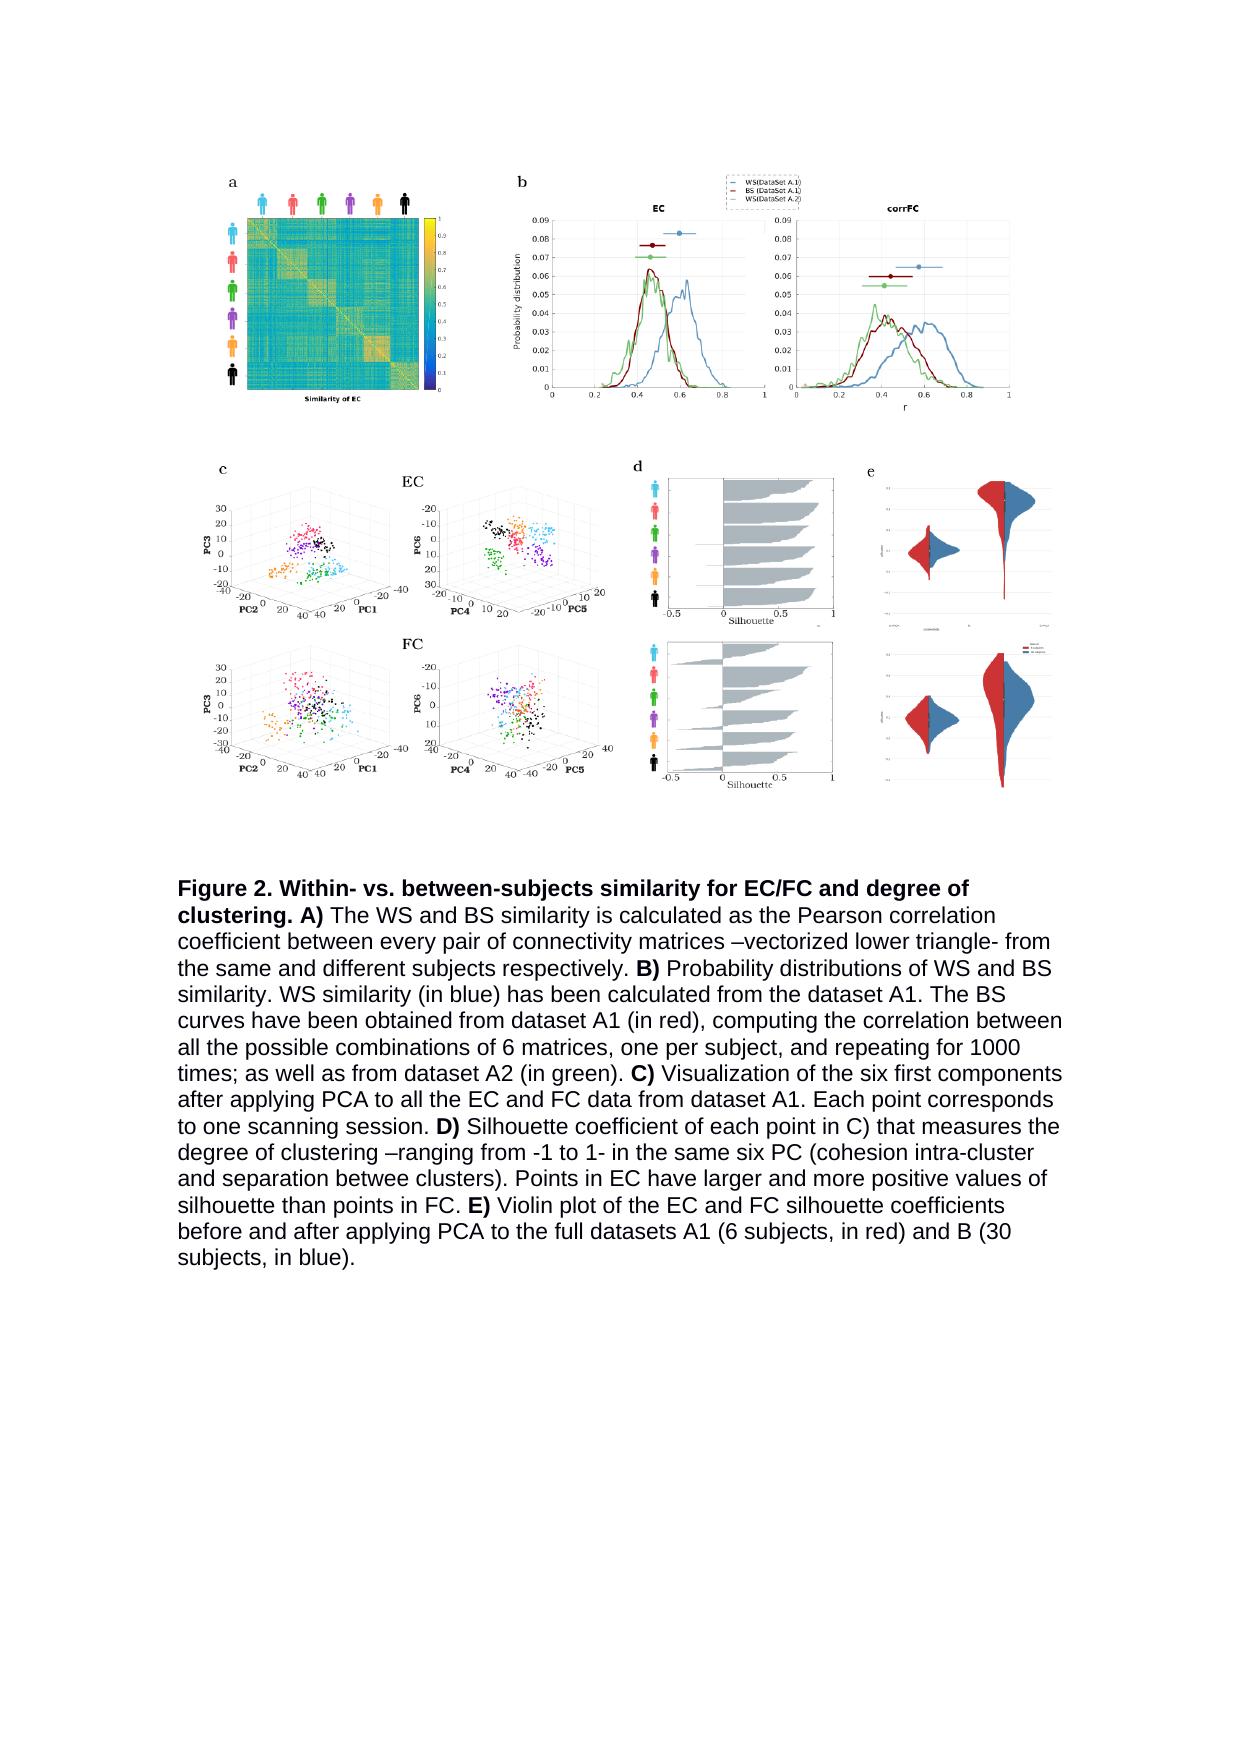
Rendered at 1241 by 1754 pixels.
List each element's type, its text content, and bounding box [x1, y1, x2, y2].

picture [177, 147, 1063, 876]
text Figure 2. Within- vs. between-subjects similarity for EC/FC and degree of clustering. A) The WS and BS similarity is calculated as the Pearson correlation coefficient between every pair of connectivity matrices –vectorized lower triangle- from the same and different subjects respectively. B) Probability distributions of WS and BS similarity. WS similarity (in blue) has been calculated from the dataset A1. The BS curves have been obtained from dataset A1 (in red), computing the correlation between all the possible combinations of 6 matrices, one per subject, and repeating for 1000 times; as well as from dataset A2 (in green). C) Visualization of the six first components after applying PCA to all the EC and FC data from dataset A1. Each point corresponds to one scanning session. D) Silhouette coefficient of each point in C) that measures the degree of clustering –ranging from -1 to 1- in the same six PC (cohesion intra-cluster and separation betwee clusters). Points in EC have larger and more positive values of silhouette than points in FC. E) Violin plot of the EC and FC silhouette coefficients before and after applying PCA to the full datasets A1 (6 subjects, in red) and B (30 subjects, in blue). [177, 876, 1063, 1271]
